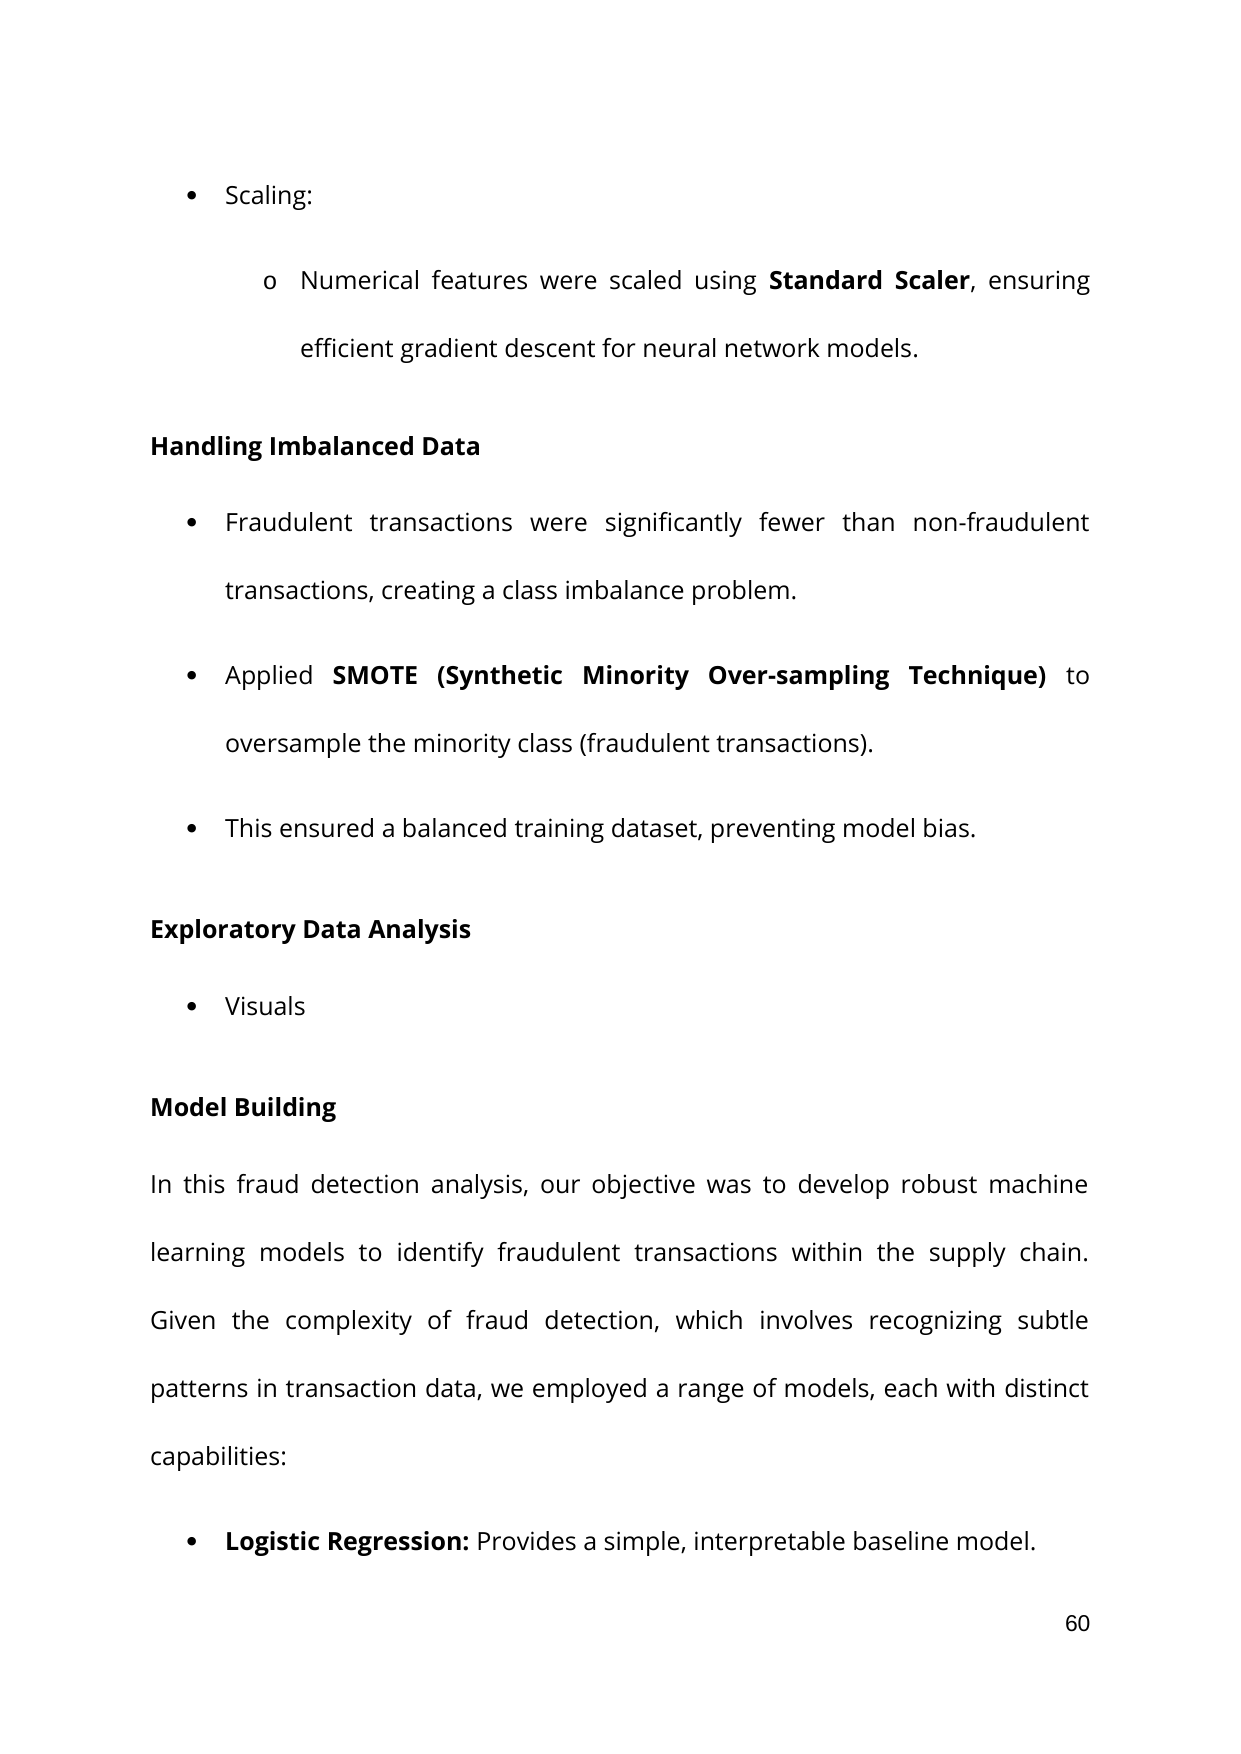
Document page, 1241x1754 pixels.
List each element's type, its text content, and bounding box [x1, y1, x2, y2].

list Visuals [187, 988, 1090, 1022]
text In this fraud detection analysis, our objective was to develop robust machine learning models to identify fraudulent transactions within the supply chain. Given the complexity of fraud detection, which involves recognizing subtle patterns in transaction data, we employed a range of models, each with distinct capabilities: [150, 1166, 1090, 1473]
list Numerical features were scaled using Standard Scaler, ensuring efficient gradient descent for neural network models. [262, 262, 1090, 365]
list Applied SMOTE (Synthetic Minority Over-sampling Technique) to oversample the minority class (fraudulent transactions). [187, 657, 1090, 760]
list Fraudulent transactions were significantly fewer than non-fraudulent transactions, creating a class imbalance problem. [187, 504, 1090, 607]
list This ensured a balanced training dataset, preventing model bias. [187, 810, 1090, 844]
subtitle Exploratory Data Analysis [150, 912, 1090, 946]
list Scaling: [187, 178, 1090, 212]
subtitle Model Building [150, 1090, 1090, 1124]
subtitle Handling Imbalanced Data [150, 428, 1090, 462]
list Logistic Regression: Provides a simple, interpretable baseline model. [187, 1523, 1090, 1558]
